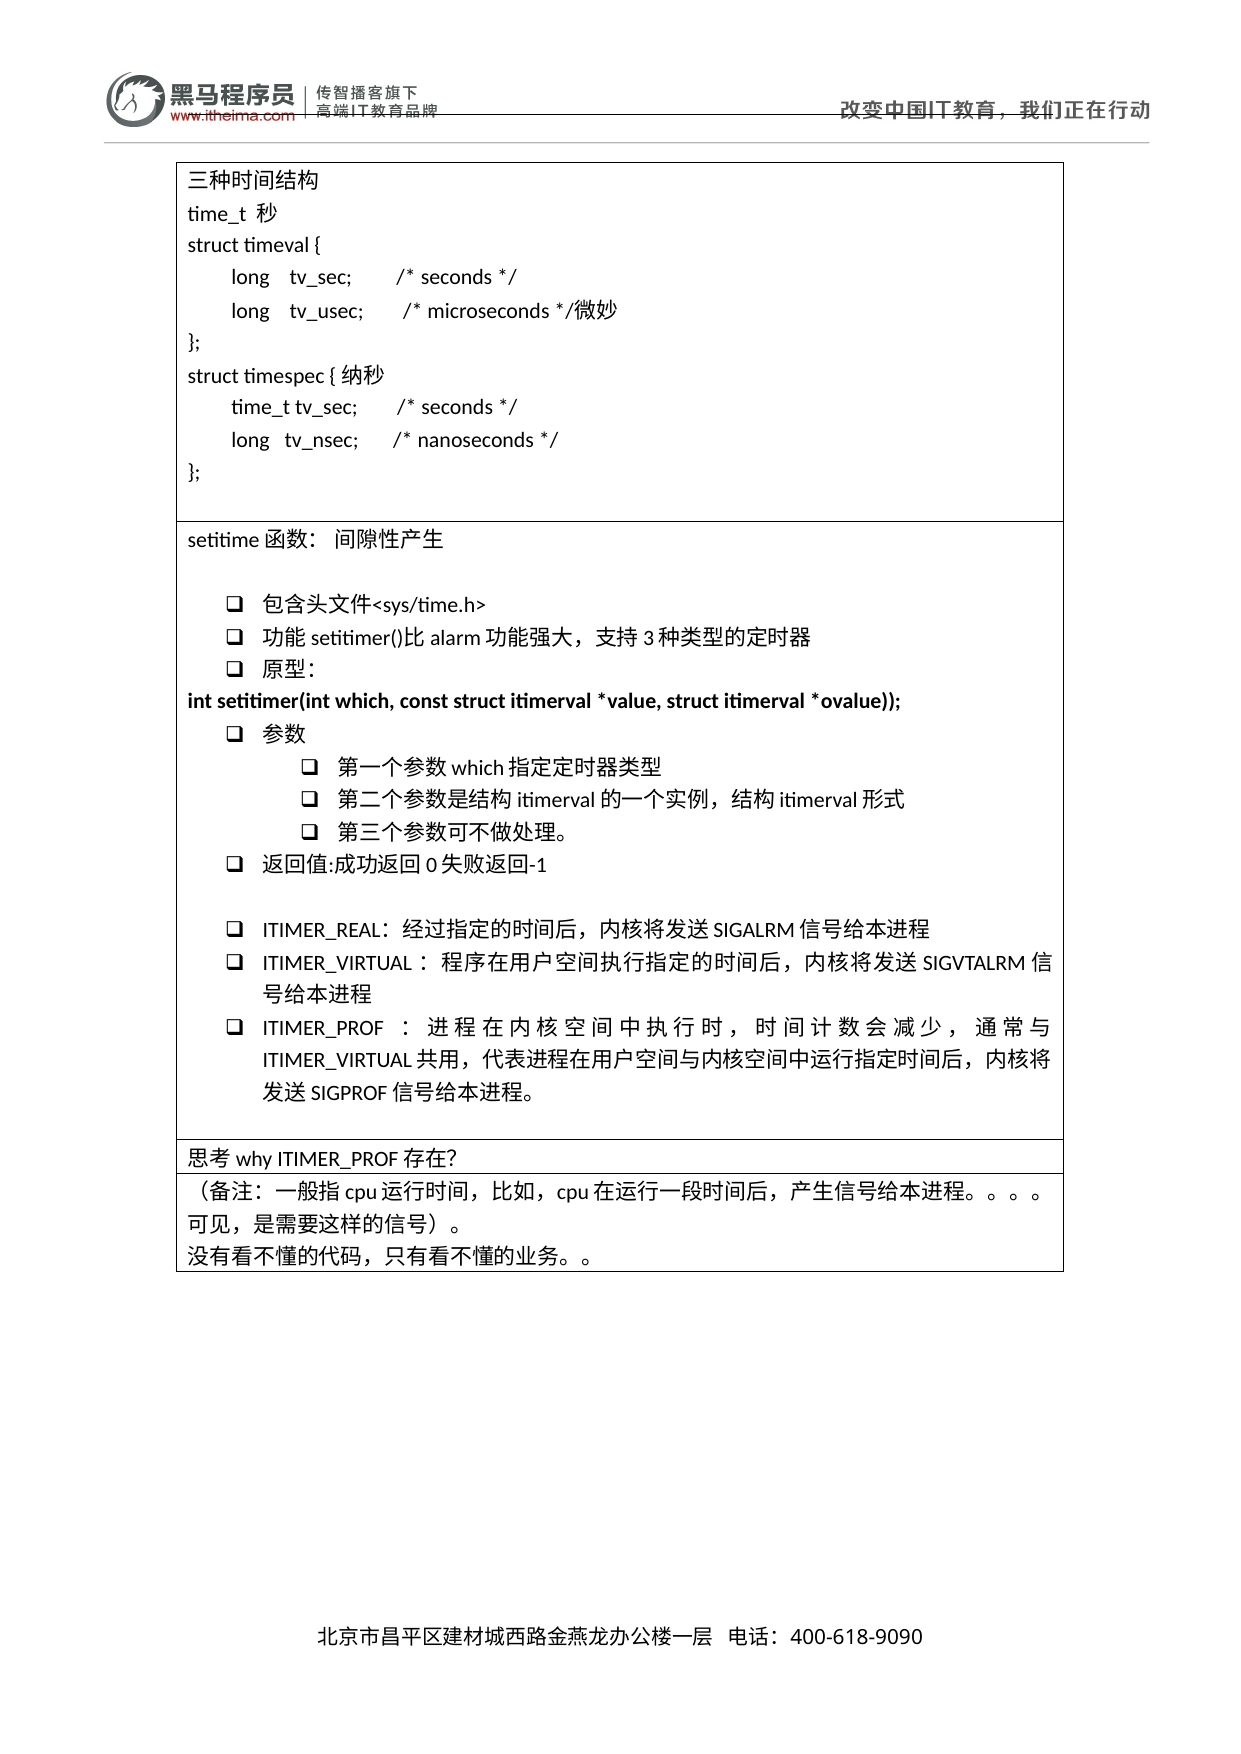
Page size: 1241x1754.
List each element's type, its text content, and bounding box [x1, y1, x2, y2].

picture [0, 1, 1241, 151]
table_cell （备注：一般指cpu运行时间，比如，cpu在运行一段时间后，产生信号给本进程。。。。可见，是需要这样的信号）。 没有看不懂的代码，只有看不懂的业务。。 [177, 1174, 1063, 1271]
table_cell 三种时间结构 time_t 秒 struct timeval { long tv_sec; /* seconds */ long tv_usec; /* microseconds */微妙 }; struct timespec { 纳秒 time_t tv_sec; /* seconds */ long tv_nsec; /* nanoseconds */ }; [177, 163, 1063, 521]
table_cell setitime函数： 间隙性产生 包含头文件<sys/time.h> 功能setitimer()比alarm功能强大，支持3种类型的定时器 原型： int setitimer(int which, const struct itimerval *value, struct itimerval *ovalue)); 参数 第一个参数which指定定时器类型 第二个参数是结构itimerval的一个实例，结构itimerval形式 第三个参数可不做处理。 返回值:成功返回0失败返回-1 ITIMER_REAL：经过指定的时间后，内核将发送SIGALRM信号给本进程 ITIMER_VIRTUAL ：程序在用户空间执行指定的时间后，内核将发送SIGVTALRM信号给本进程 ITIMER_PROF ：进程在内核空间中执行时，时间计数会减少，通常与ITIMER_VIRTUAL共用，代表进程在用户空间与内核空间中运行指定时间后，内核将发送SIGPROF信号给本进程。 [177, 522, 1063, 1139]
table_cell 思考why ITIMER_PROF存在？ [177, 1140, 1063, 1173]
